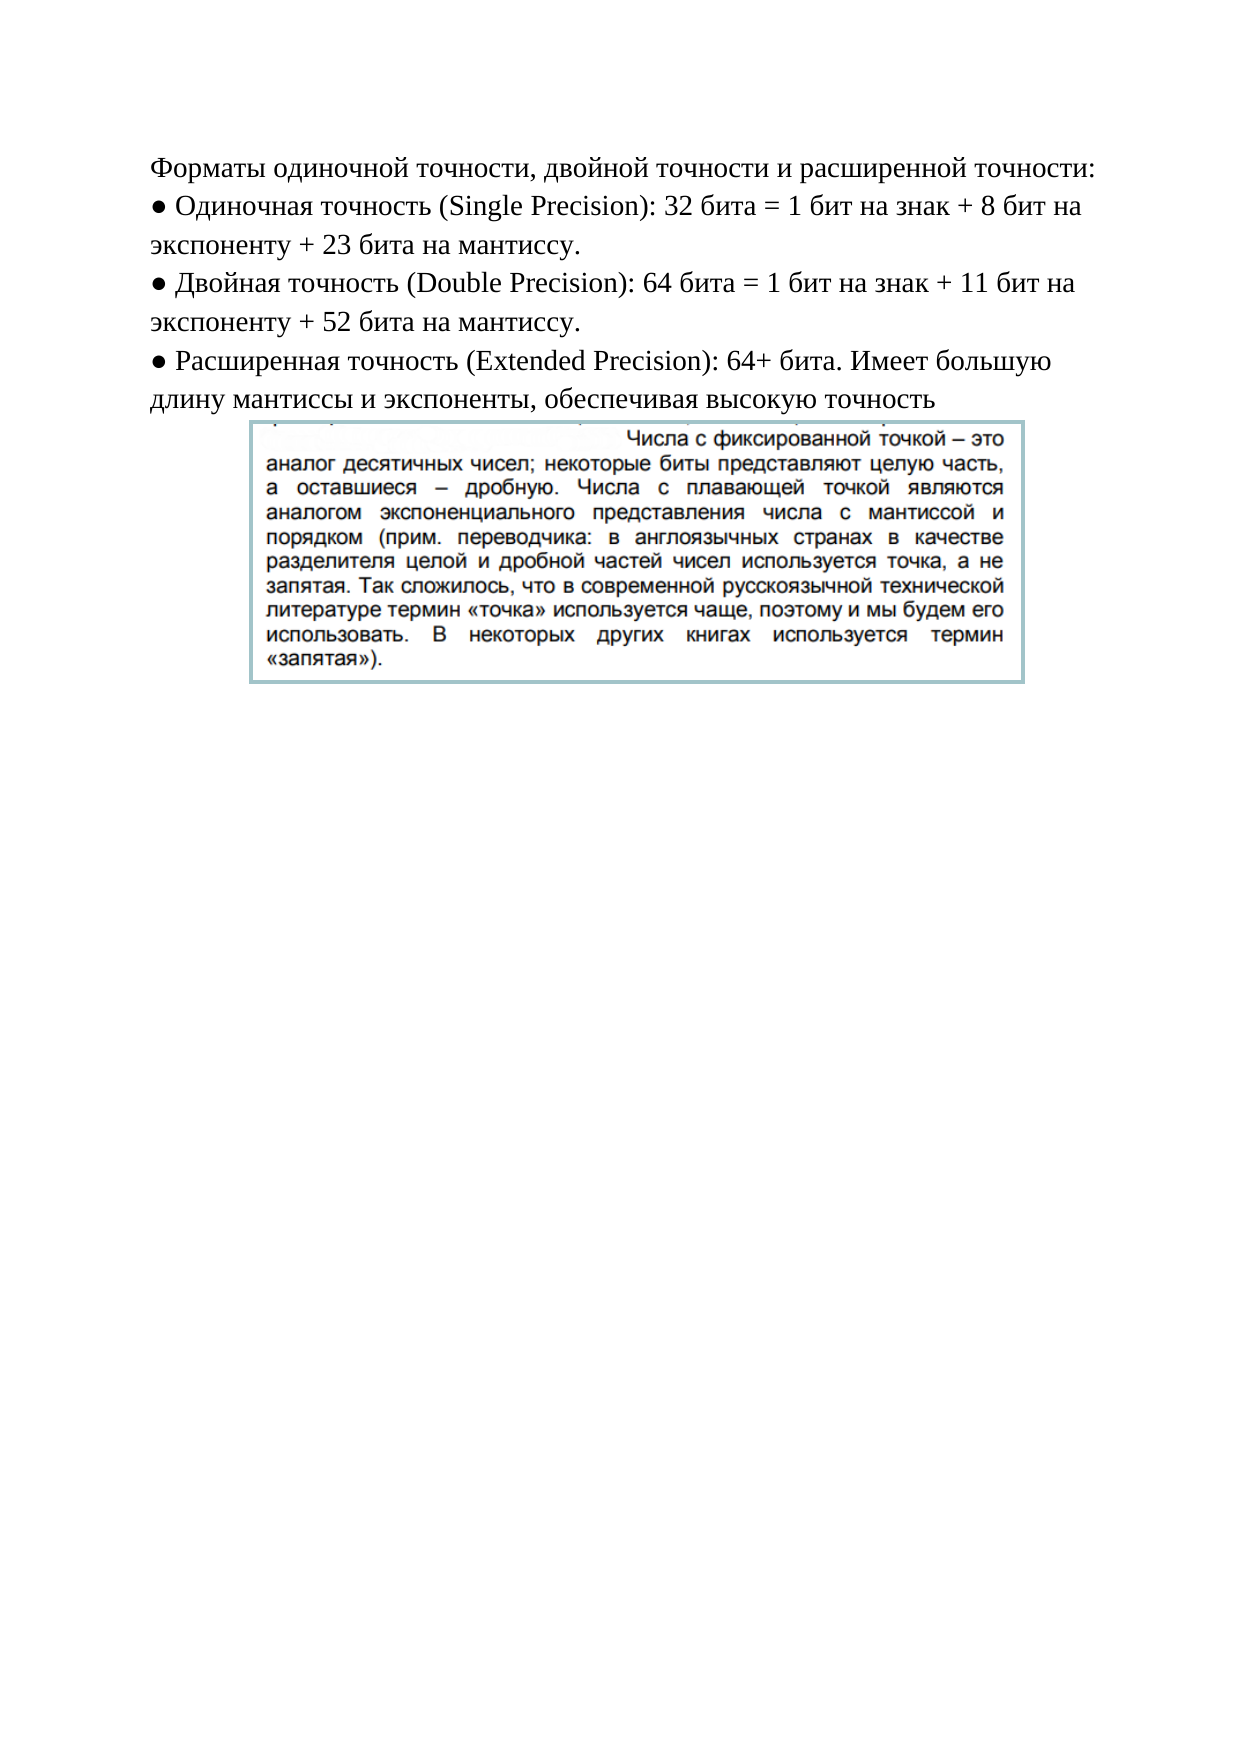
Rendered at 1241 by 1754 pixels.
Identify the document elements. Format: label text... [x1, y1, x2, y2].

text ● Одиночная точность (Single Precision): 32 бита = 1 бит на знак + 8 бит на экспоненту + 23 бита на мантиссу. [150, 188, 1124, 261]
text Форматы одиночной точности, двойной точности и расширенной точности: [150, 150, 1124, 183]
text ● Расширенная точность (Extended Precision): 64+ бита. Имеет большую длину мантиссы и экспоненты, обеспечивая высокую точность [150, 343, 1124, 415]
picture [253, 424, 1021, 680]
text ● Двойная точность (Double Precision): 64 бита = 1 бит на знак + 11 бит на экспоненту + 52 бита на мантиссу. [150, 266, 1124, 338]
